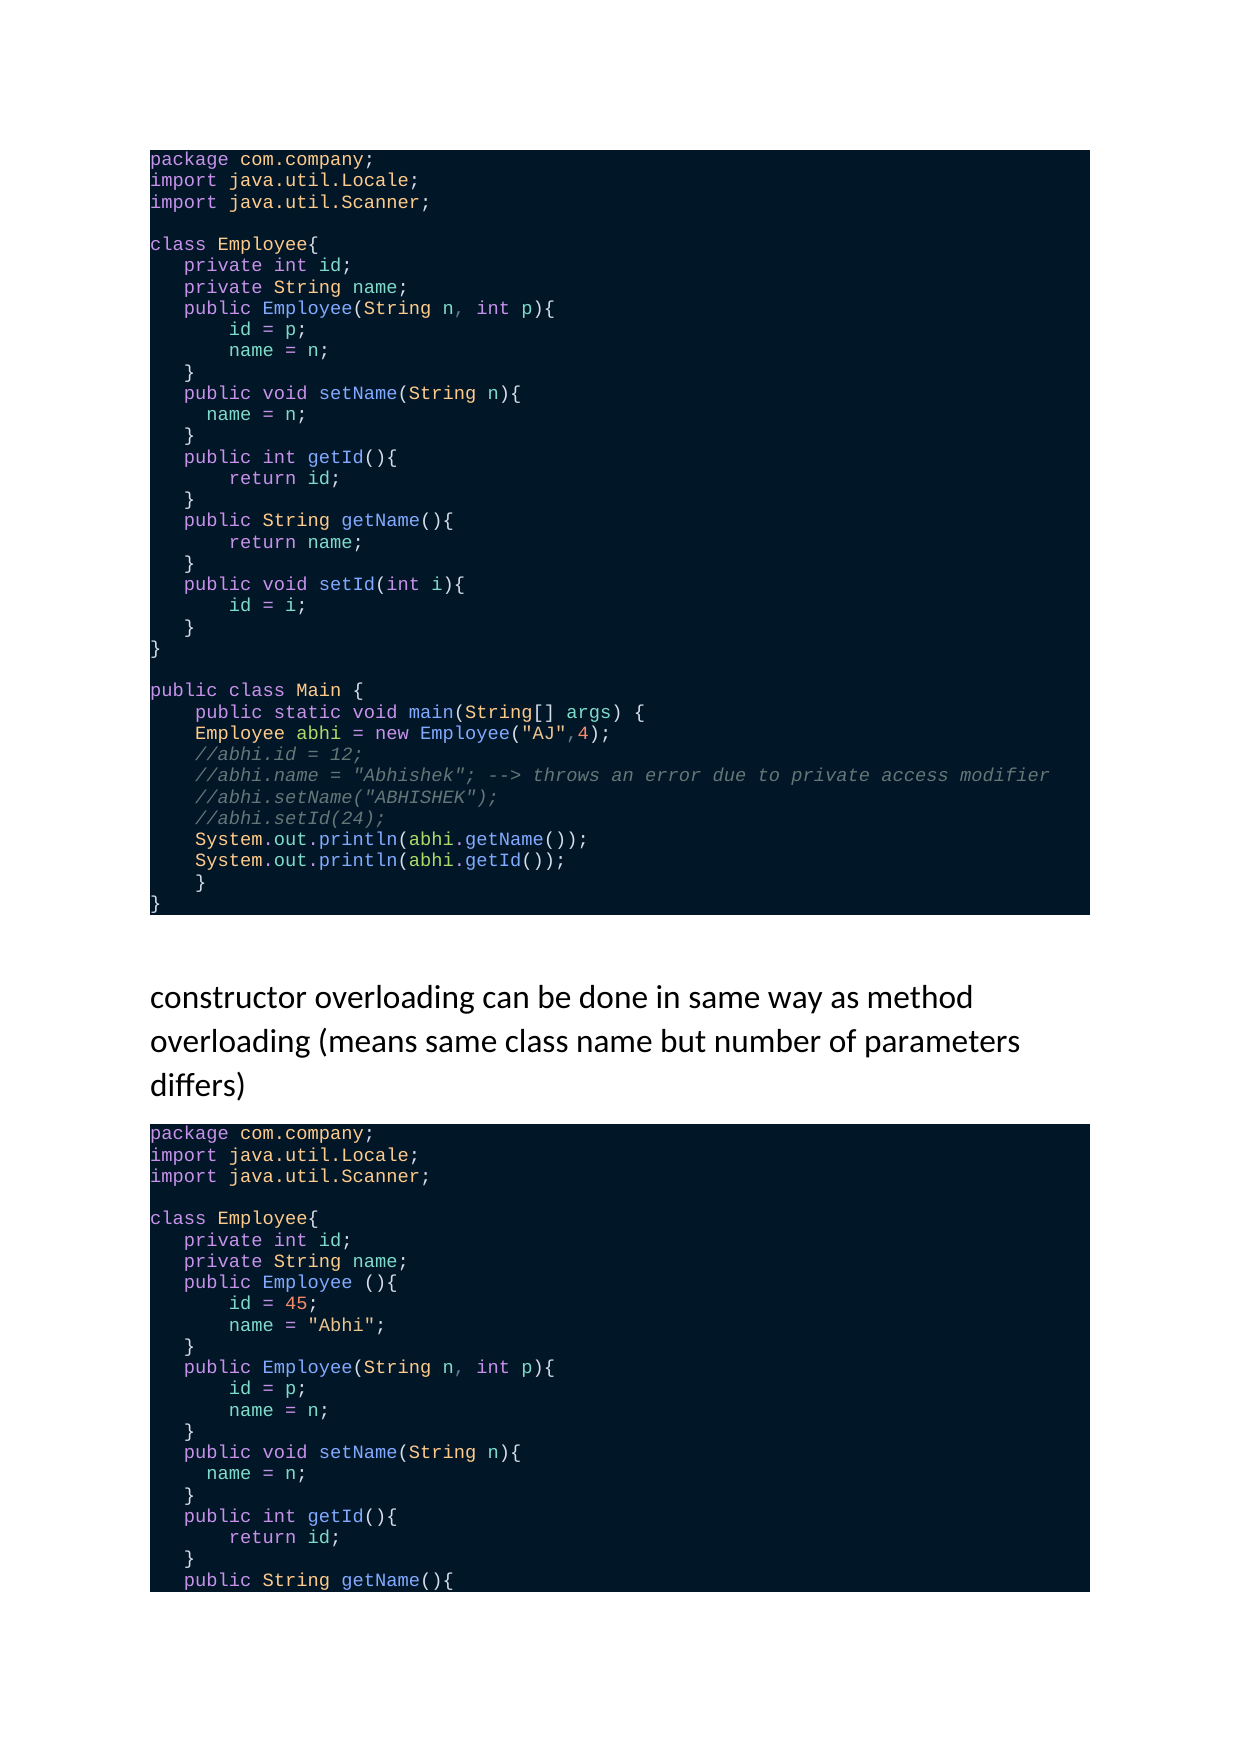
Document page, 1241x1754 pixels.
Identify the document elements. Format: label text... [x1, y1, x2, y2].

text constructor overloading can be done in same way as method overloading (means same class name but number of parameters differs) [150, 976, 1090, 1104]
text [150, 1124, 1090, 1592]
text package com.company; import java.util.Locale; import java.util.Scanner; class Employee{ private int id; private String name; public Employee(String n, int p){ id = p; name = n; } public void setName(String n){ name = n; } public int getId(){ return id; } public String getName(){ return name; } public void setId(int i){ id = i; } } public class Main { public static void main(String[] args) { Employee abhi = new Employee("AJ",4); //abhi.id = 12; //abhi.name = "Abhishek"; --> throws an error due to private access modifier //abhi.setName("ABHISHEK"); //abhi.setId(24); System.out.println(abhi.getName()); System.out.println(abhi.getId()); } } [150, 150, 1090, 915]
